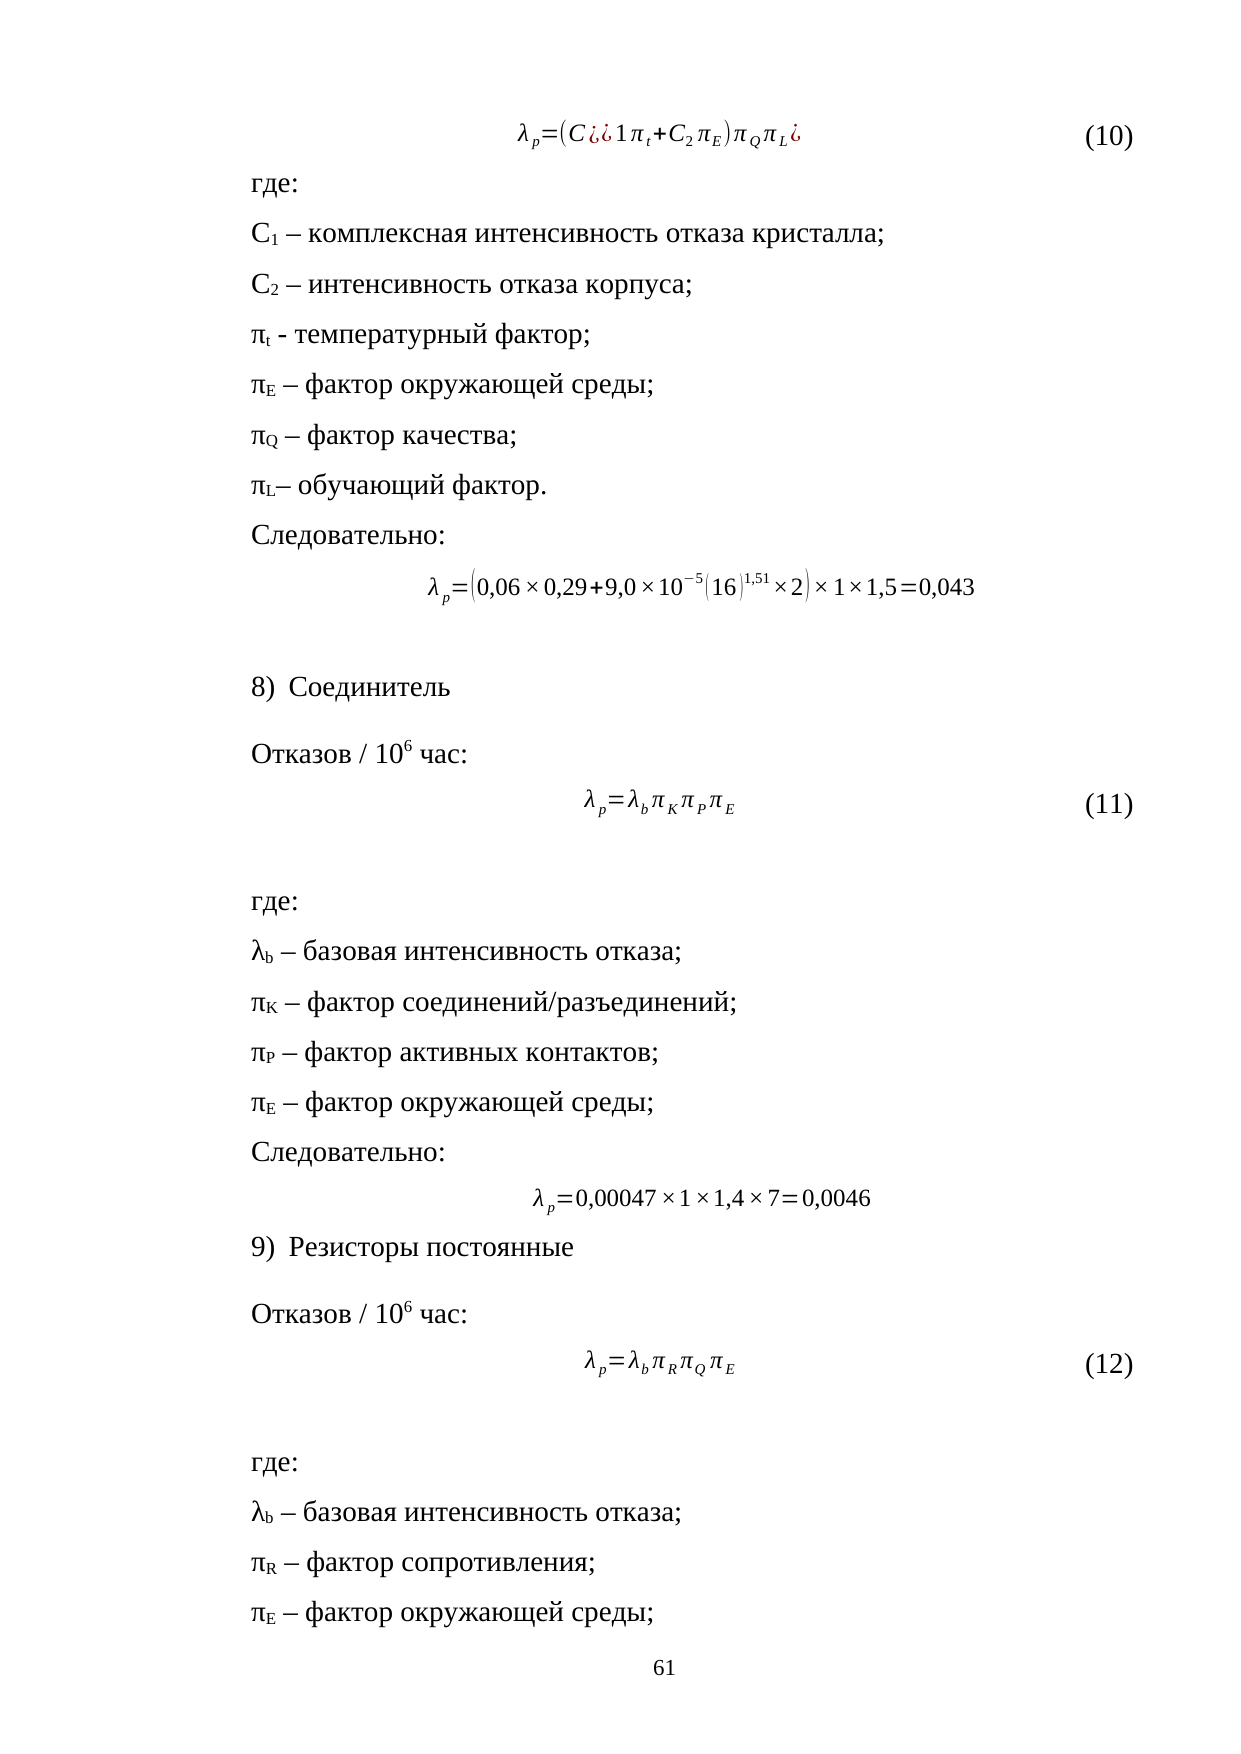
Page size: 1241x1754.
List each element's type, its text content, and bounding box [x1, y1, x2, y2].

text πR – фактор сопротивления; [251, 1544, 1152, 1578]
table_header (11) [1067, 786, 1151, 833]
text πE – фактор окружающей среды; [251, 1594, 1152, 1628]
table_header [177, 1347, 1067, 1393]
text Следовательно: [251, 1134, 1152, 1168]
text λb – базовая интенсивность отказа; [251, 1494, 1152, 1527]
text где: [251, 883, 1152, 917]
text πK – фактор соединений/разъединений; [251, 984, 1152, 1017]
text где: [251, 165, 1152, 199]
text Следовательно: [251, 517, 1152, 551]
text πE – фактор окружающей среды; [251, 1084, 1152, 1118]
text Отказов / 106 час: [251, 1296, 1152, 1330]
table_header (12) [1067, 1347, 1151, 1393]
text πE – фактор окружающей среды; [251, 366, 1152, 400]
text πt - температурный фактор; [251, 316, 1152, 350]
table_header (10) [1067, 119, 1151, 165]
text πQ – фактор качества; [251, 417, 1152, 450]
table_header [177, 786, 1067, 833]
text Отказов / 106 час: [251, 736, 1152, 769]
text πL– обучающий фактор. [251, 467, 1152, 501]
text λb – базовая интенсивность отказа; [251, 933, 1152, 967]
list Резисторы постоянные [251, 1229, 1152, 1263]
text C2 – интенсивность отказа корпуса; [251, 266, 1152, 299]
text где: [251, 1444, 1152, 1477]
list Соединитель [251, 669, 1152, 702]
text C1 – комплексная интенсивность отказа кристалла; [251, 216, 1152, 249]
table_header [177, 119, 1067, 165]
text πP – фактор активных контактов; [251, 1034, 1152, 1067]
